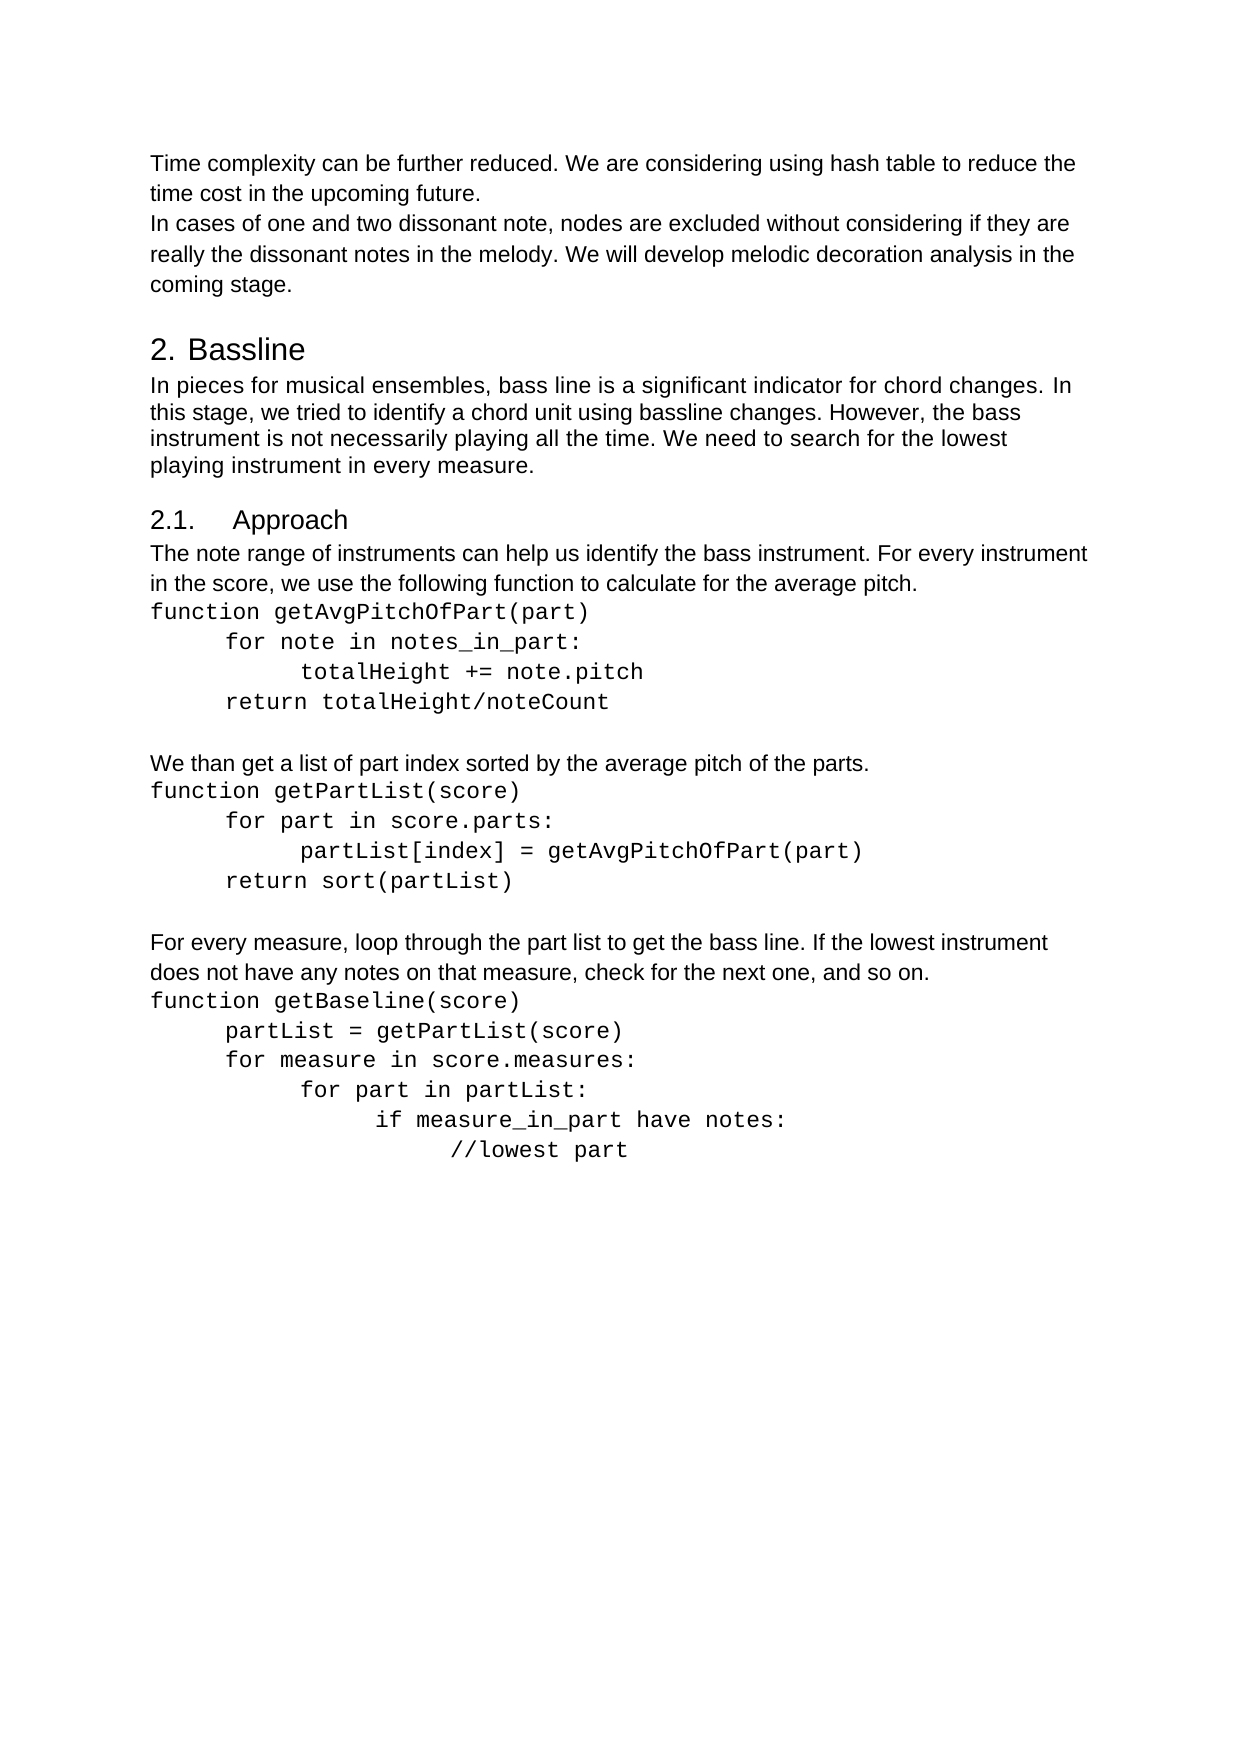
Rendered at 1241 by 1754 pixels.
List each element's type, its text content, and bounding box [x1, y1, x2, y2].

text for part in partList: [150, 1078, 1090, 1104]
text return sort(partList) [150, 869, 1090, 895]
text totalHeight += note.pitch [150, 660, 1090, 686]
text partList = getPartList(score) [150, 1019, 1090, 1045]
text We than get a list of part index sorted by the average pitch of the parts. [150, 749, 1090, 776]
text function getBaseline(score) [150, 989, 1090, 1015]
text In pieces for musical ensembles, bass line is a significant indicator for chord changes. In this stage, we tried to identify a chord unit using bassline changes. However, the bass instrument is not necessarily playing all the time. We need to search for the lowest playing instrument in every measure. [150, 372, 1090, 478]
list Approach [150, 504, 1090, 536]
text if measure_in_part have notes: [150, 1108, 1090, 1134]
text function getPartList(score) [150, 780, 1090, 806]
text return totalHeight/noteCount [150, 690, 1090, 716]
text for measure in score.measures: [150, 1049, 1090, 1075]
text partList[index] = getAvgPitchOfPart(part) [150, 839, 1090, 865]
text Time complexity can be further reduced. We are considering using hash table to reduce the time cost in the upcoming future. [150, 150, 1090, 207]
text The note range of instruments can help us identify the bass instrument. For every instrument in the score, we use the following function to calculate for the average pitch. [150, 540, 1090, 597]
text In cases of one and two dissonant note, nodes are excluded without considering if they are really the dissonant notes in the melody. We will develop melodic decoration analysis in the coming stage. [150, 210, 1090, 297]
text //lowest part [150, 1138, 1090, 1164]
list Bassline [150, 331, 1090, 367]
text function getAvgPitchOfPart(part) [150, 601, 1090, 627]
text For every measure, loop through the part list to get the bass line. If the lowest instrument does not have any notes on that measure, check for the next one, and so on. [150, 929, 1090, 985]
text for part in score.parts: [150, 809, 1090, 836]
text for note in notes_in_part: [150, 630, 1090, 656]
